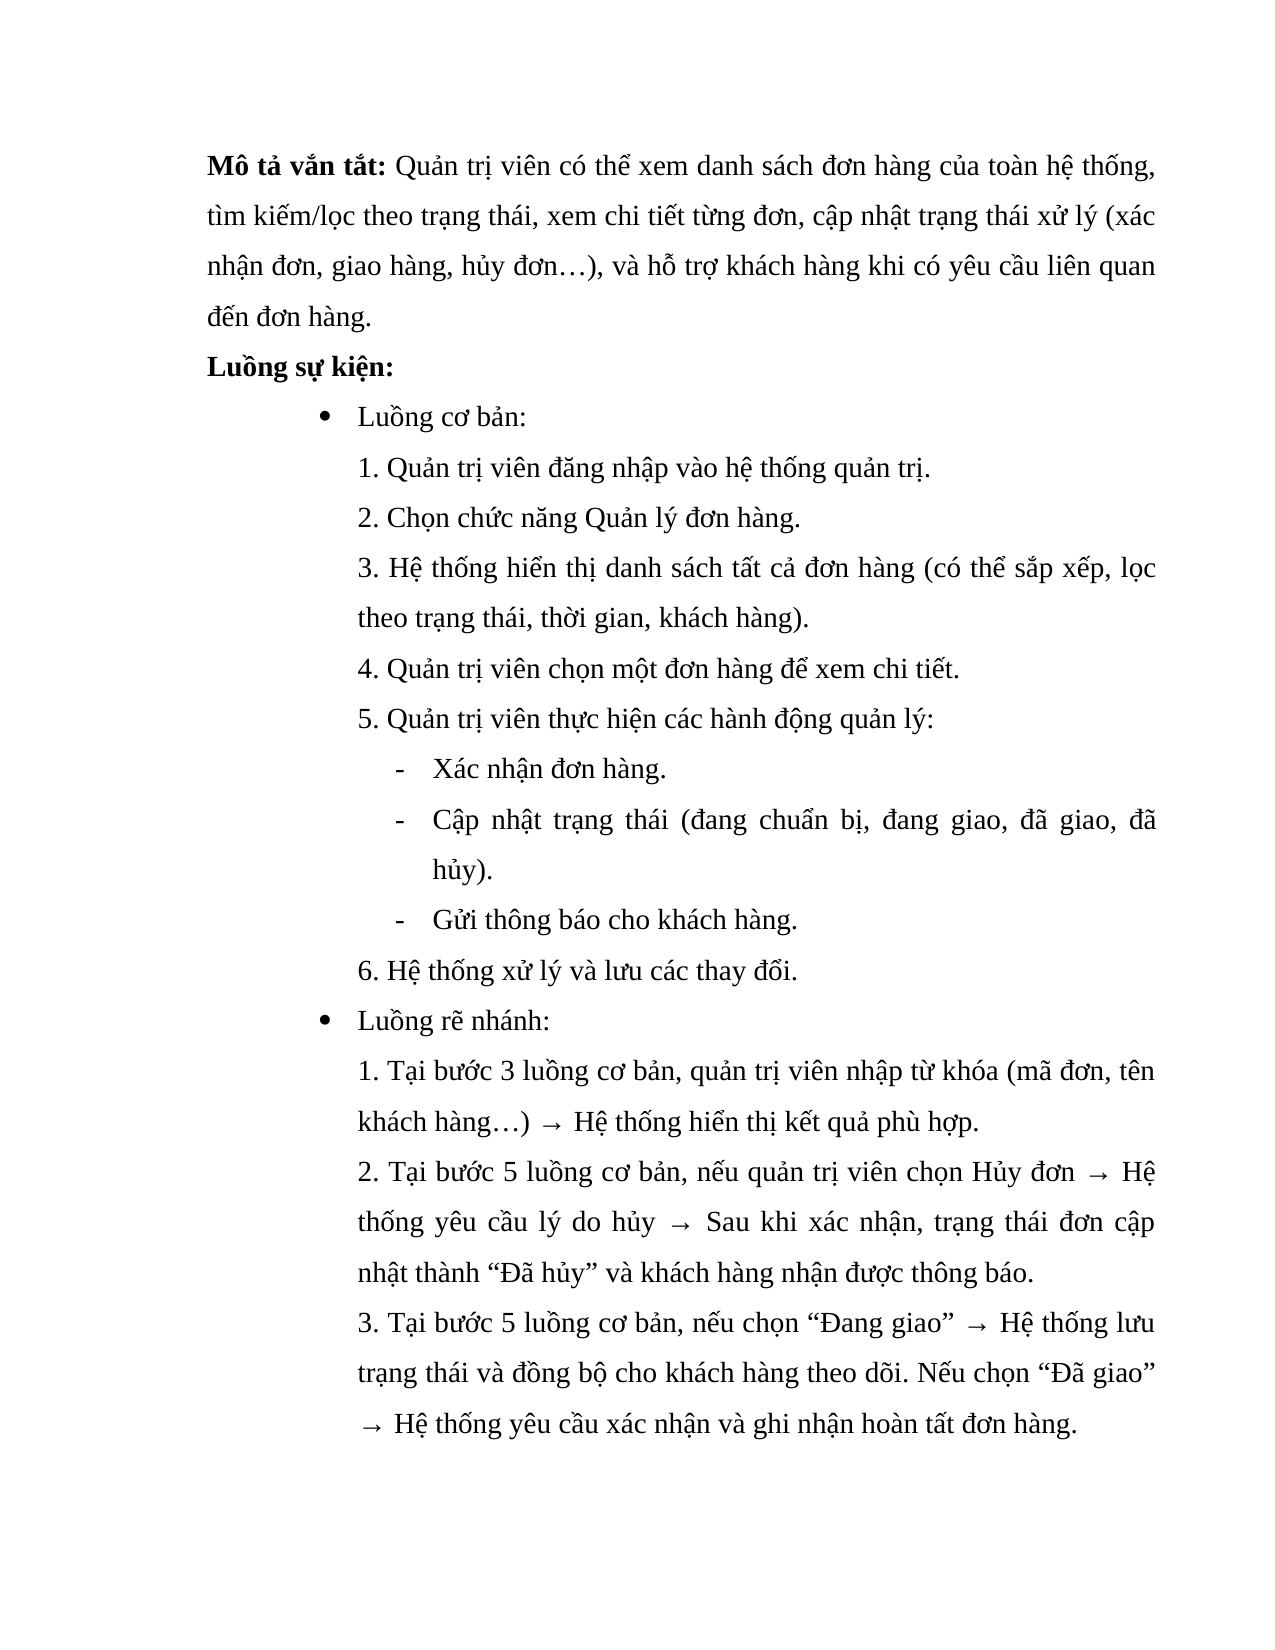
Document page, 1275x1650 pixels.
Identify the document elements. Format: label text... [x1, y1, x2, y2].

list Luồng cơ bản: [320, 399, 1157, 433]
list 3. Hệ thống hiển thị danh sách tất cả đơn hàng (có thể sắp xếp, lọc theo trạng thái, thời gian, khách hàng). [357, 550, 1157, 634]
list Xác nhận đơn hàng. [395, 752, 1157, 785]
list 5. Quản trị viên thực hiện các hành động quản lý: [357, 701, 1157, 735]
list 4. Quản trị viên chọn một đơn hàng để xem chi tiết. [357, 651, 1157, 684]
list 3. Tại bước 5 luồng cơ bản, nếu chọn “Đang giao” → Hệ thống lưu trạng thái và đồng bộ cho khách hàng theo dõi. Nếu chọn “Đã giao” → Hệ thống yêu cầu xác nhận và ghi nhận hoàn tất đơn hàng. [357, 1305, 1157, 1439]
text Luồng sự kiện: [207, 349, 1157, 382]
list 1. Quản trị viên đăng nhập vào hệ thống quản trị. [357, 450, 1157, 483]
text Mô tả vắn tắt: Quản trị viên có thể xem danh sách đơn hàng của toàn hệ thống, tìm kiếm/lọc theo trạng thái, xem chi tiết từng đơn, cập nhật trạng thái xử lý (xác nhận đơn, giao hàng, hủy đơn…), và hỗ trợ khách hàng khi có yêu cầu liên quan đến đơn hàng. [207, 148, 1157, 332]
list Luồng rẽ nhánh: [320, 1003, 1157, 1037]
list 1. Tại bước 3 luồng cơ bản, quản trị viên nhập từ khóa (mã đơn, tên khách hàng…) → Hệ thống hiển thị kết quả phù hợp. [357, 1053, 1157, 1137]
list 2. Chọn chức năng Quản lý đơn hàng. [357, 500, 1157, 533]
list Gửi thông báo cho khách hàng. [395, 902, 1157, 936]
list 2. Tại bước 5 luồng cơ bản, nếu quản trị viên chọn Hủy đơn → Hệ thống yêu cầu lý do hủy → Sau khi xác nhận, trạng thái đơn cập nhật thành “Đã hủy” và khách hàng nhận được thông báo. [357, 1154, 1157, 1288]
list Cập nhật trạng thái (đang chuẩn bị, đang giao, đã giao, đã hủy). [395, 802, 1157, 886]
list 6. Hệ thống xử lý và lưu các thay đổi. [357, 953, 1157, 986]
